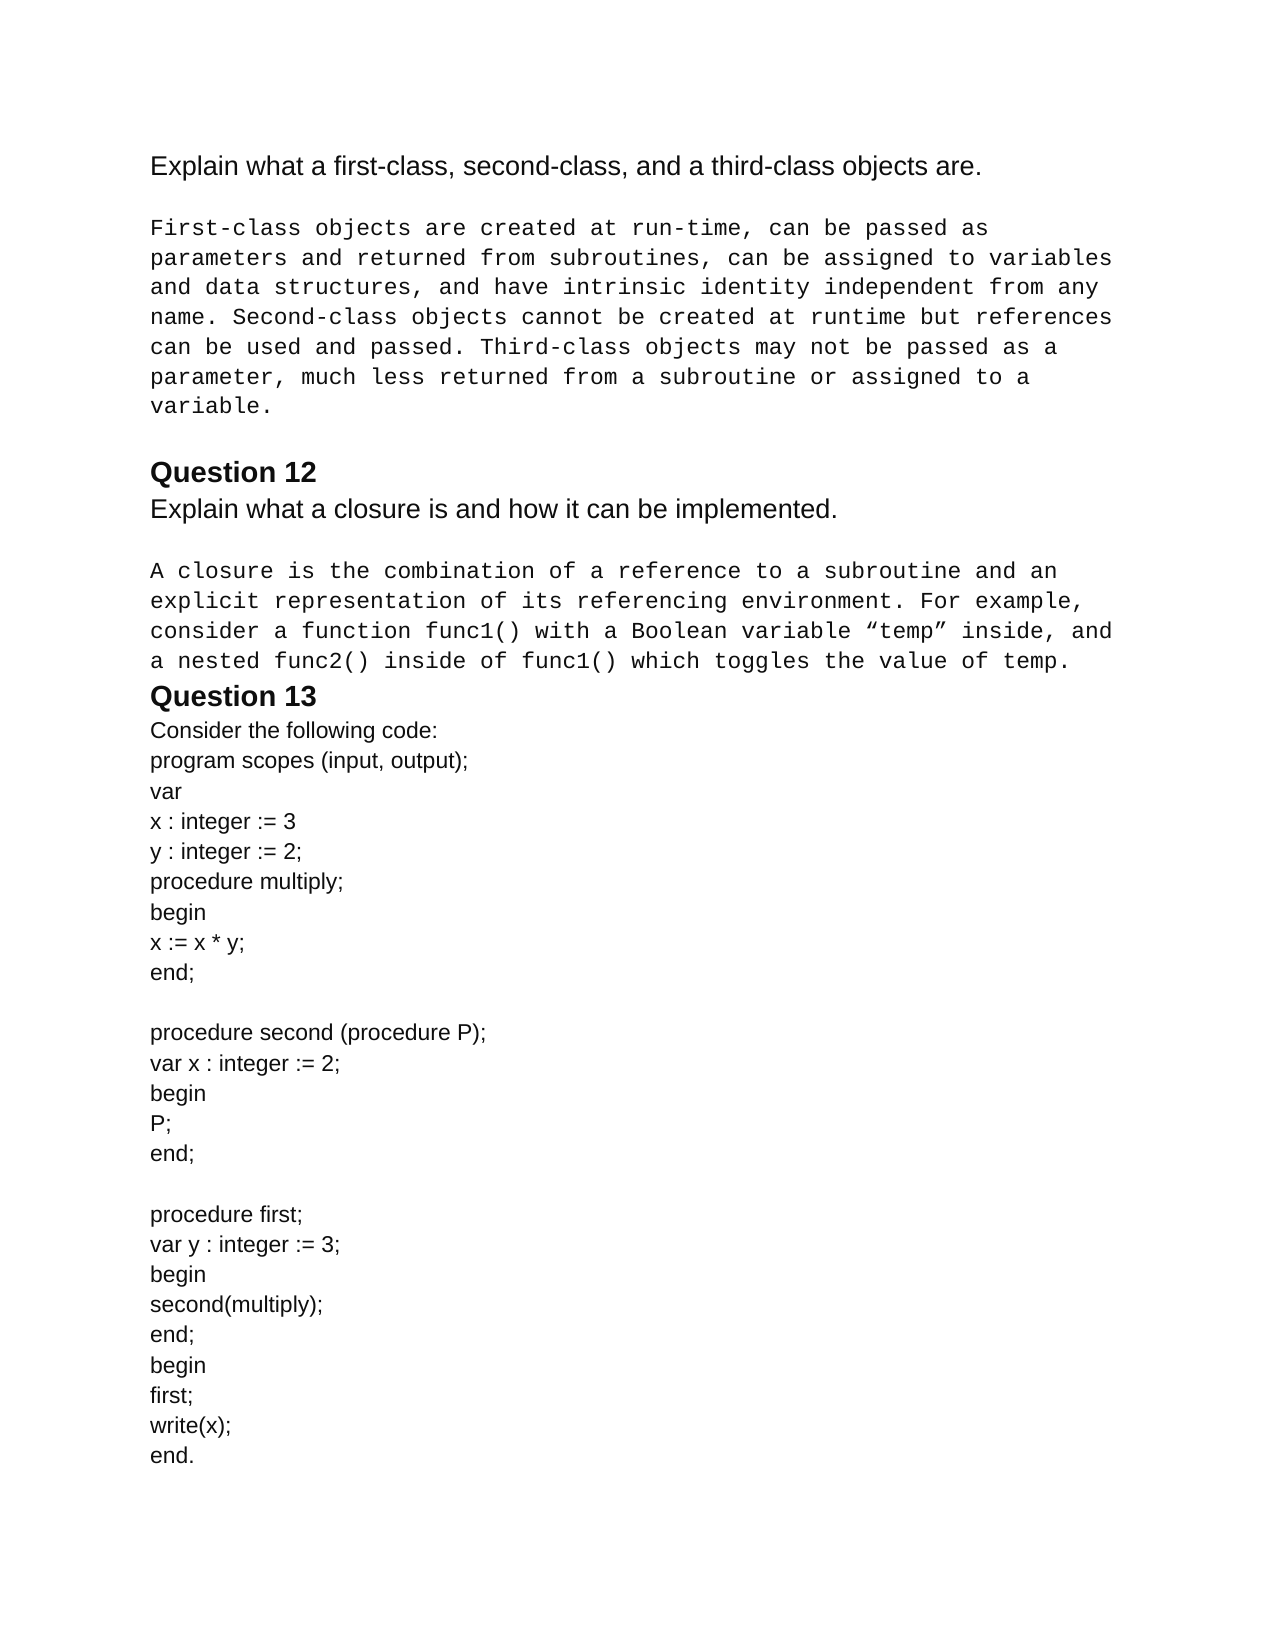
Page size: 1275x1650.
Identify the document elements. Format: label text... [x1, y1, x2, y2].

text y : integer := 2; [150, 838, 1125, 864]
text second(multiply); [150, 1291, 1125, 1318]
text Consider the following code: [150, 717, 1125, 744]
text var x : integer := 2; [150, 1049, 1125, 1076]
text Question 12 [150, 455, 1125, 488]
text write(x); [150, 1412, 1125, 1438]
text Explain what a first-class, second-class, and a third-class objects are. [150, 150, 1125, 181]
text program scopes (input, output); [150, 747, 1125, 774]
text First-class objects are created at run-time, can be passed as parameters and returned from subroutines, can be assigned to variables and data structures, and have intrinsic identity independent from any name. Second-class objects cannot be created at runtime but references can be used and passed. Third-class objects may not be passed as a parameter, much less returned from a subroutine or assigned to a variable. [150, 216, 1125, 421]
text Question 13 [150, 679, 1125, 712]
text P; [150, 1110, 1125, 1136]
text procedure first; [150, 1201, 1125, 1227]
text begin [150, 898, 1125, 925]
text procedure second (procedure P); [150, 1019, 1125, 1046]
text procedure multiply; [150, 868, 1125, 895]
text begin [150, 1080, 1125, 1106]
text x := x * y; [150, 929, 1125, 955]
text x : integer := 3 [150, 808, 1125, 834]
text Explain what a closure is and how it can be implemented. [150, 493, 1125, 525]
text begin [150, 1352, 1125, 1378]
text var y : integer := 3; [150, 1231, 1125, 1257]
text end; [150, 959, 1125, 985]
text var [150, 778, 1125, 804]
text first; [150, 1382, 1125, 1408]
text A closure is the combination of a reference to a subroutine and an explicit representation of its referencing environment. For example, consider a function func1() with a Boolean variable “temp” inside, and a nested func2() inside of func1() which toggles the value of temp. [150, 559, 1125, 675]
text end; [150, 1321, 1125, 1348]
text end; [150, 1140, 1125, 1167]
text begin [150, 1261, 1125, 1287]
text end. [150, 1442, 1125, 1469]
